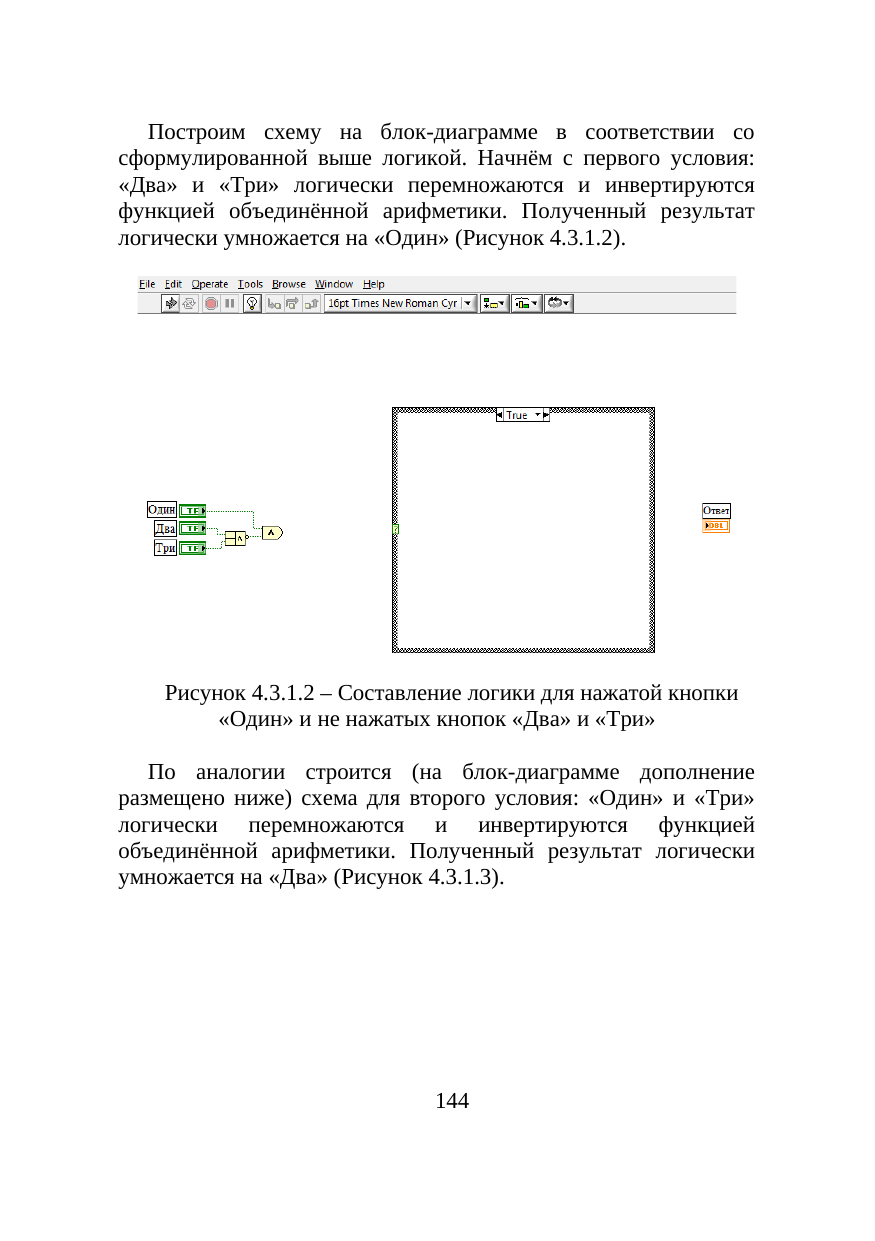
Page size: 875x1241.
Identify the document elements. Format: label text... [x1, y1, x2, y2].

text По аналогии строится (на блок-диаграмме дополнение размещено ниже) схема для второго условия: «Один» и «Три» логически перемножаются и инвертируются функцией объединённой арифметики. Полученный результат логически умножается на «Два» (Рисунок 4.3.1.3). [118, 758, 756, 890]
text Рисунок 4.3.1.2 – Составление логики для нажатой кнопки «Один» и не нажатых кнопок «Два» и «Три» [118, 679, 756, 732]
text Построим схему на блок-диаграмме в соответствии со сформулированной выше логикой. Начнём с первого условия: «Два» и «Три» логически перемножаются и инвертируются функцией объединённой арифметики. Полученный результат логически умножается на «Один» (Рисунок 4.3.1.2). [118, 118, 756, 250]
picture [137, 276, 737, 679]
